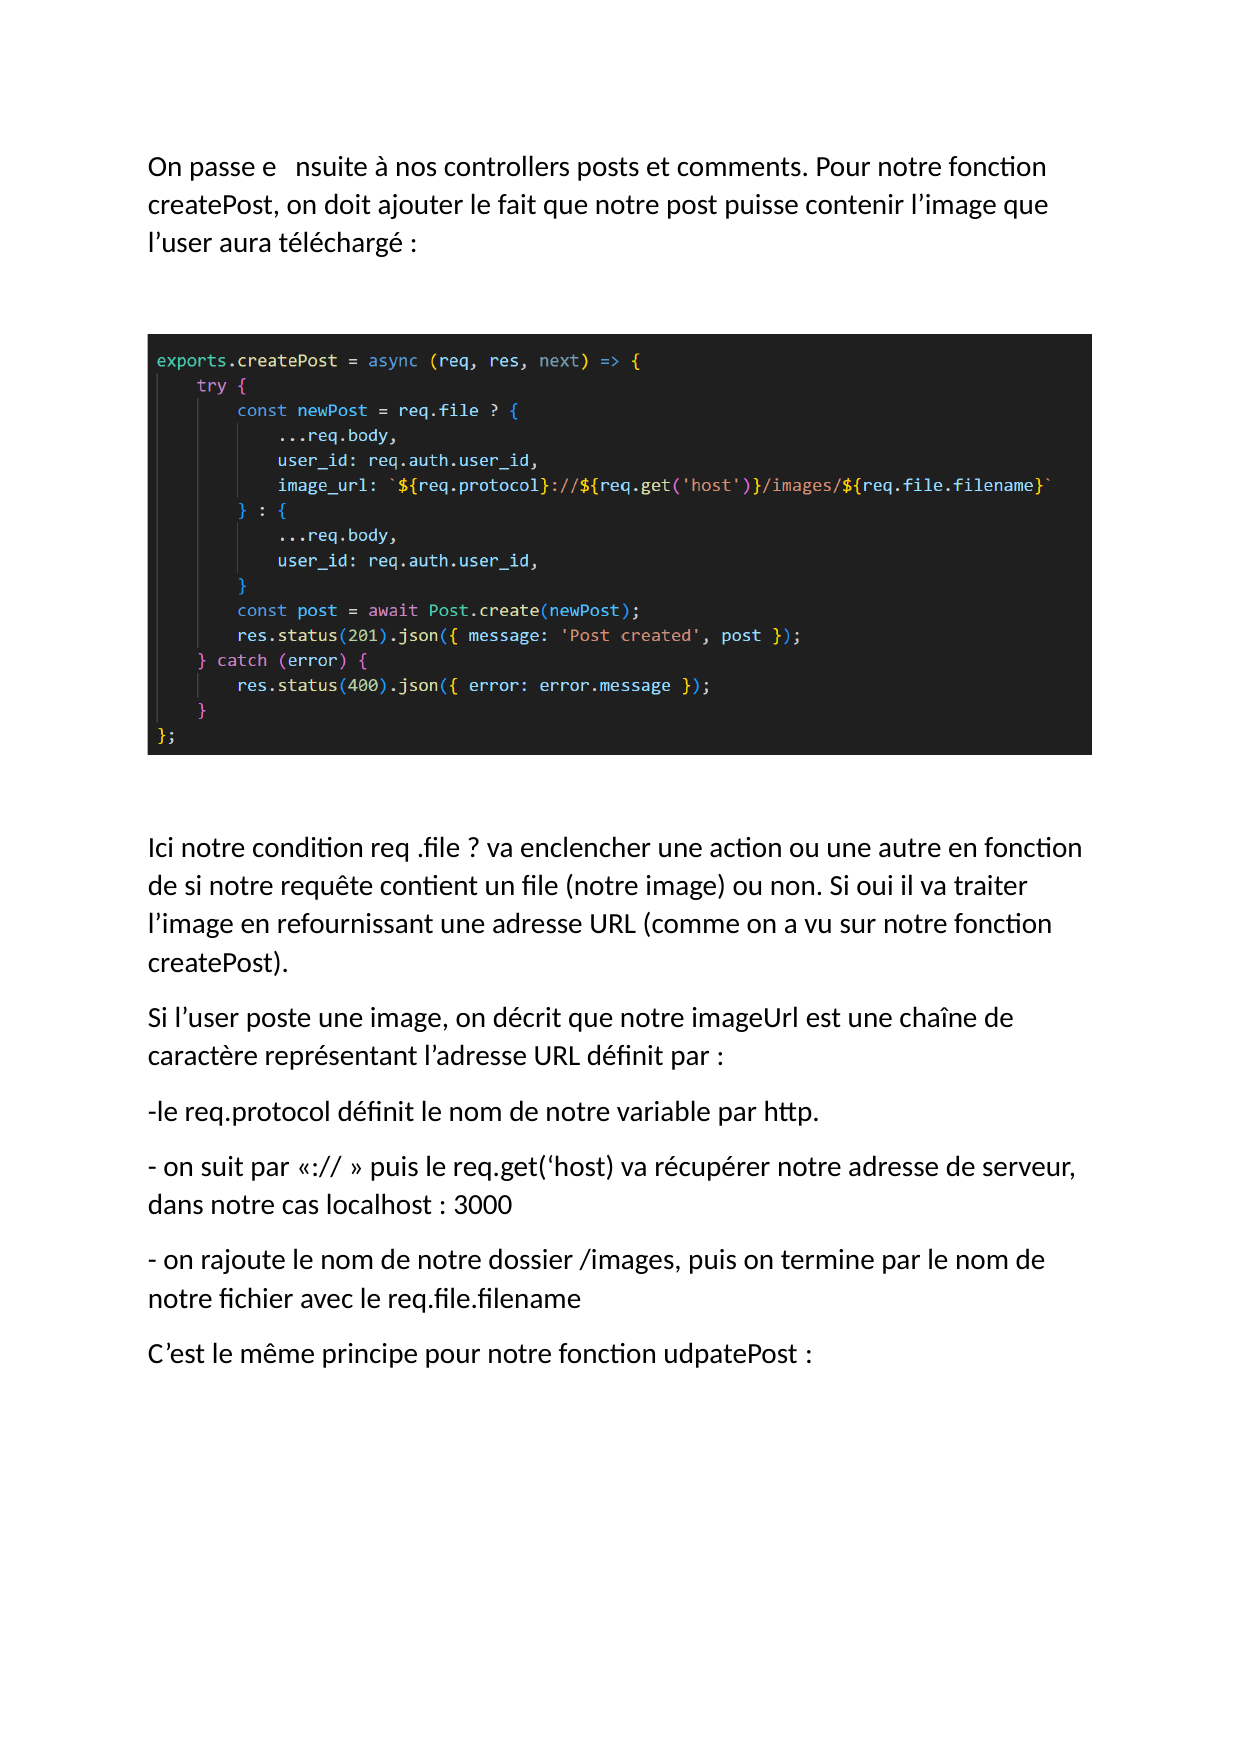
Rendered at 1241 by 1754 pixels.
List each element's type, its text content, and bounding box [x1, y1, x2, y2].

text Ici notre condition req .file ? va enclencher une action ou une autre en fonction de si notre requête contient un file (notre image) ou non. Si oui il va traiter l’image en refournissant une adresse URL (comme on a vu sur notre fonction createPost). [148, 829, 1093, 979]
text - on suit par «:// » puis le req.get(‘host) va récupérer notre adresse de serveur, dans notre cas localhost : 3000 [148, 1148, 1093, 1222]
text C’est le même principe pour notre fonction udpatePost : [148, 1335, 1093, 1370]
picture [147, 334, 1092, 755]
text -le req.protocol définit le nom de notre variable par http. [148, 1093, 1093, 1128]
text Si l’user poste une image, on décrit que notre imageUrl est une chaîne de caractère représentant l’adresse URL définit par : [148, 999, 1093, 1073]
text - on rajoute le nom de notre dossier /images, puis on termine par le nom de notre fichier avec le req.file.filename [148, 1241, 1093, 1315]
text On passe e nsuite à nos controllers posts et comments. Pour notre fonction createPost, on doit ajouter le fait que notre post puisse contenir l’image que l’user aura téléchargé : [148, 148, 1093, 260]
